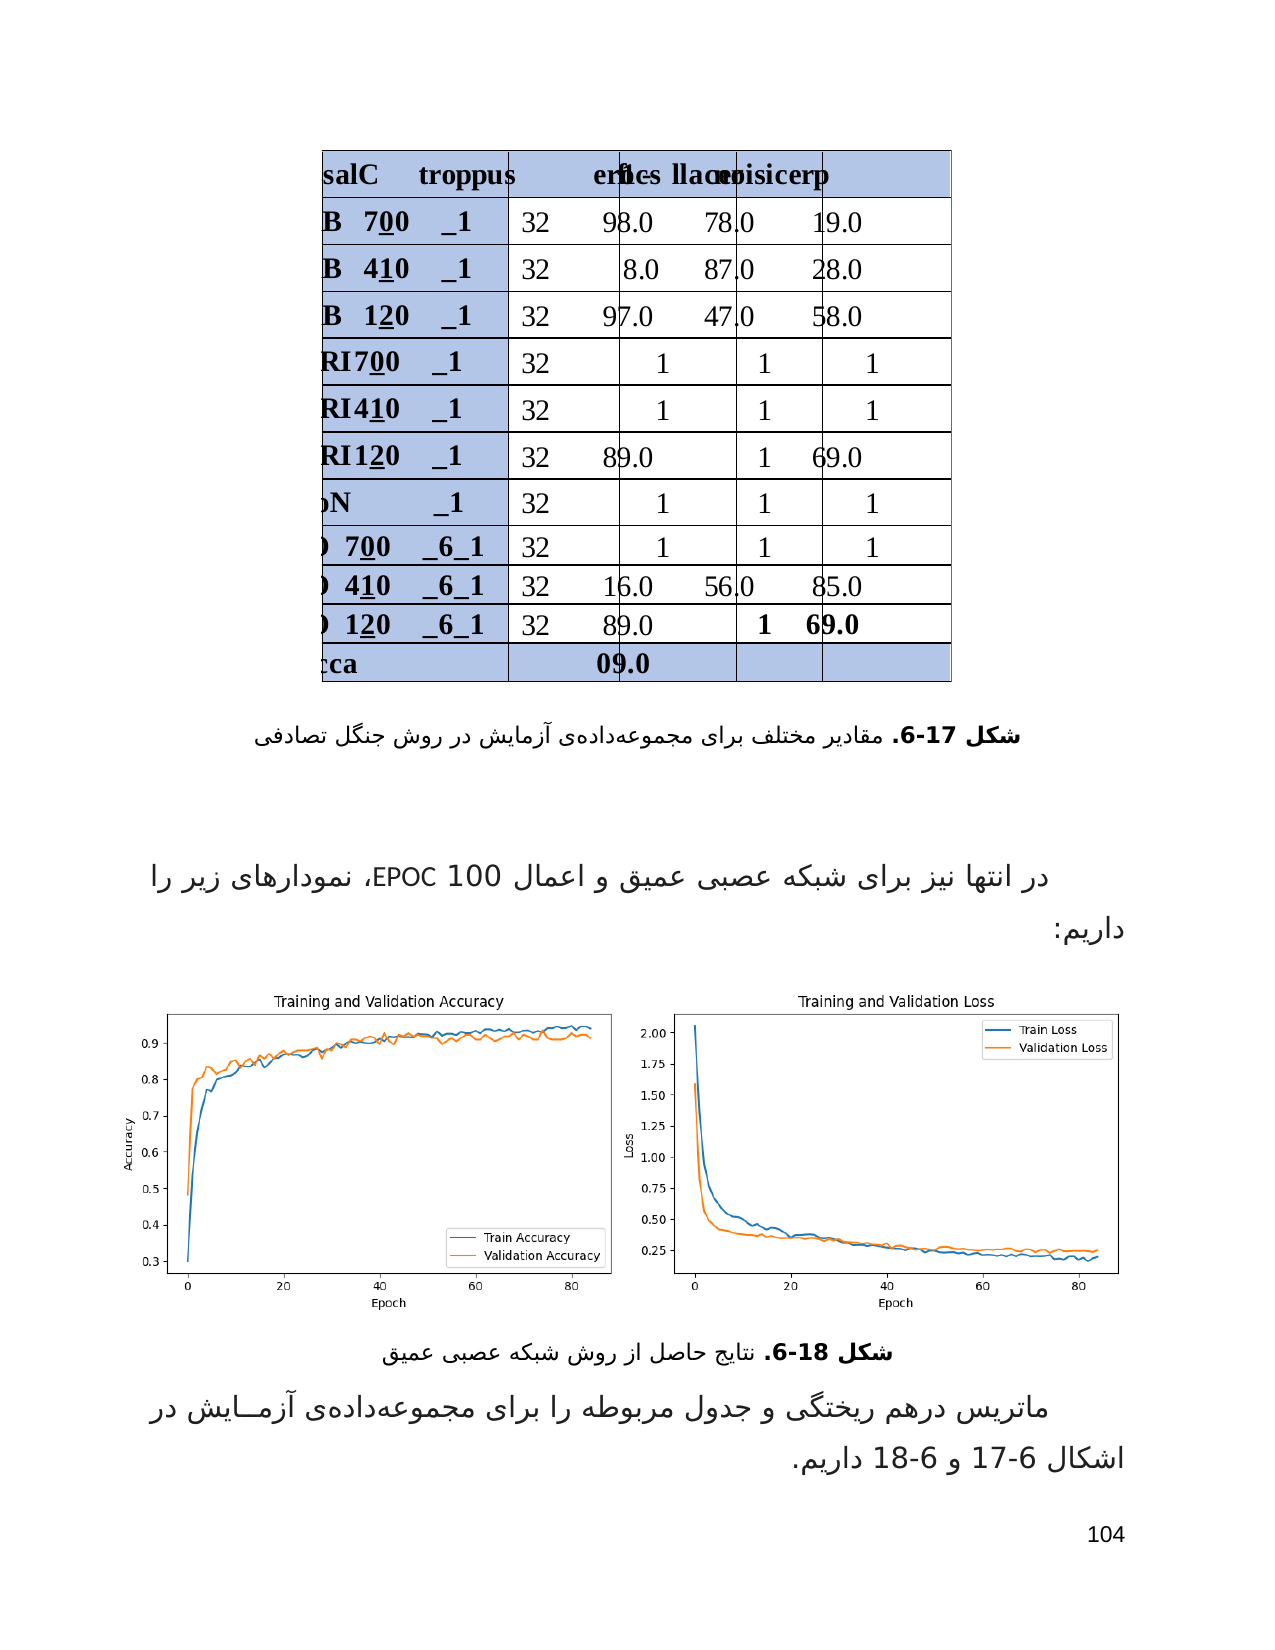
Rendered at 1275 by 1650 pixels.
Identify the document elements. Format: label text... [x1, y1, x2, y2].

text در انتها نیز برای شبکه عصبی عمیق و اعمال 100 EPOC، نمودارهای زیر را داریم: [150, 858, 1125, 945]
picture [115, 986, 1125, 1318]
text شکل 18-6. نتایج حاصل از روش شبکه عصبی عمیق [150, 1339, 1125, 1366]
text شکل 17-6. مقادیر مختلف برای مجموعه‌داده‌ی آزمایش در روش جنگل تصادفی [150, 722, 1125, 749]
text ماتریس درهم ریختگی و جدول مربوطه را برای مجموعه‌داده‌ی آزمایش در اشکال 6-17 و 6-18 داریم. [150, 1391, 1125, 1475]
